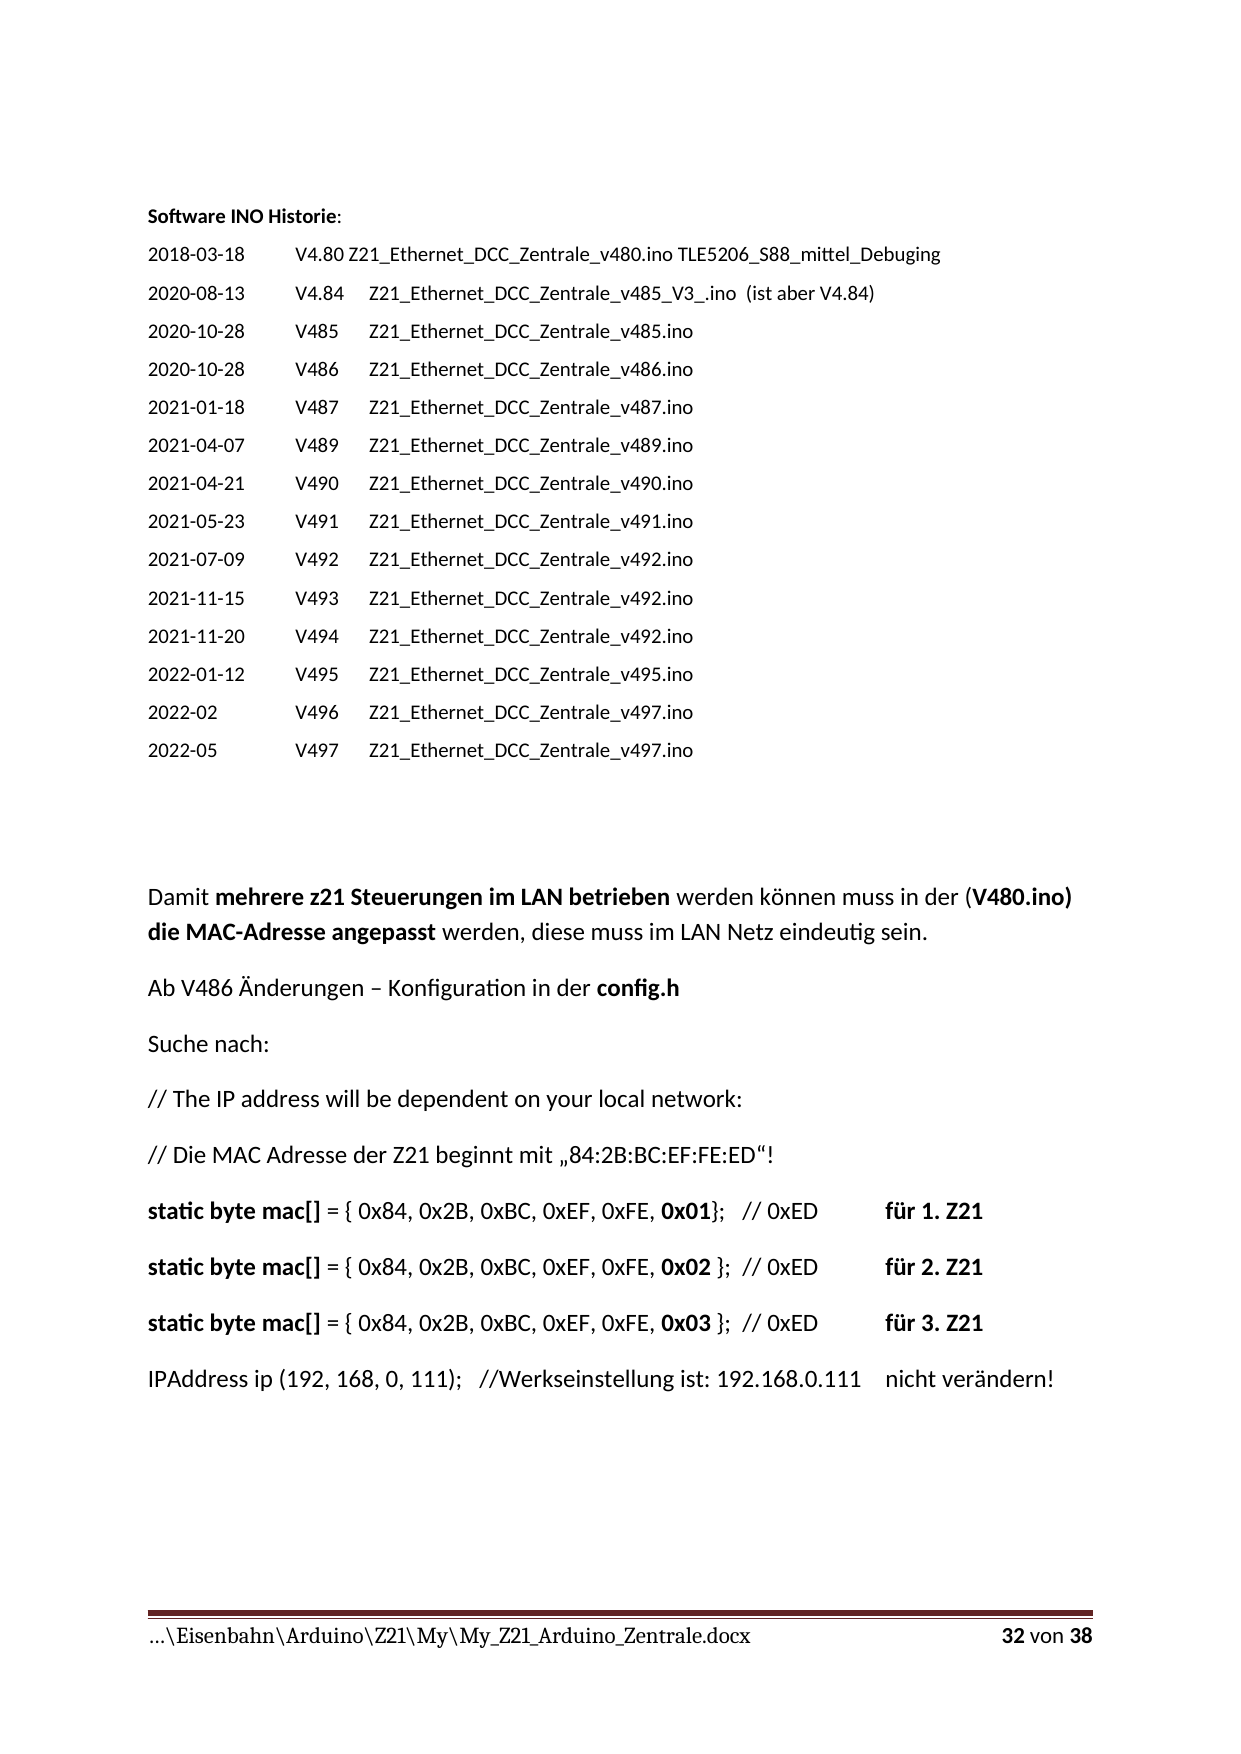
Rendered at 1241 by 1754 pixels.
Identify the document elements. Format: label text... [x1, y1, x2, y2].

text 2020-08-13 V4.84 Z21_Ethernet_DCC_Zentrale_v485_V3_.ino (ist aber V4.84) [148, 280, 1093, 305]
text // Die MAC Adresse der Z21 beginnt mit „84:2B:BC:EF:FE:ED“! [148, 1139, 1093, 1170]
text 2020-10-28 V486 Z21_Ethernet_DCC_Zentrale_v486.ino [148, 356, 1093, 381]
text 2021-05-23 V491 Z21_Ethernet_DCC_Zentrale_v491.ino [148, 508, 1093, 534]
text Damit mehrere z21 Steuerungen im LAN betrieben werden können muss in der (V480.ino) die MAC-Adresse angepasst werden, diese muss im LAN Netz eindeutig sein. [148, 881, 1093, 947]
text 2021-11-20 V494 Z21_Ethernet_DCC_Zentrale_v492.ino [148, 623, 1093, 648]
text 2021-04-21 V490 Z21_Ethernet_DCC_Zentrale_v490.ino [148, 470, 1093, 496]
text 2021-07-09 V492 Z21_Ethernet_DCC_Zentrale_v492.ino [148, 547, 1093, 572]
text 2022-05 V497 Z21_Ethernet_DCC_Zentrale_v497.ino [148, 737, 1093, 763]
text IPAddress ip (192, 168, 0, 111); //Werkseinstellung ist: 192.168.0.111 nicht verändern! [148, 1363, 1093, 1393]
text 2021-04-07 V489 Z21_Ethernet_DCC_Zentrale_v489.ino [148, 432, 1093, 458]
text // The IP address will be dependent on your local network: [148, 1084, 1093, 1114]
text 2021-11-15 V493 Z21_Ethernet_DCC_Zentrale_v492.ino [148, 585, 1093, 610]
text 2022-02 V496 Z21_Ethernet_DCC_Zentrale_v497.ino [148, 699, 1093, 724]
text static byte mac[] = { 0x84, 0x2B, 0xBC, 0xEF, 0xFE, 0x01}; // 0xED für 1. Z21 [148, 1195, 1093, 1226]
text static byte mac[] = { 0x84, 0x2B, 0xBC, 0xEF, 0xFE, 0x03 }; // 0xED für 3. Z21 [148, 1307, 1093, 1337]
text Ab V486 Änderungen – Konfiguration in der config.h [148, 972, 1093, 1002]
text 2021-01-18 V487 Z21_Ethernet_DCC_Zentrale_v487.ino [148, 394, 1093, 419]
text 2022-01-12 V495 Z21_Ethernet_DCC_Zentrale_v495.ino [148, 661, 1093, 686]
text 2018-03-18 V4.80 Z21_Ethernet_DCC_Zentrale_v480.ino TLE5206_S88_mittel_Debuging [148, 242, 1093, 267]
text Software INO Historie: [148, 203, 1093, 229]
text static byte mac[] = { 0x84, 0x2B, 0xBC, 0xEF, 0xFE, 0x02 }; // 0xED für 2. Z21 [148, 1251, 1093, 1282]
text 2020-10-28 V485 Z21_Ethernet_DCC_Zentrale_v485.ino [148, 318, 1093, 343]
text Suche nach: [148, 1028, 1093, 1058]
